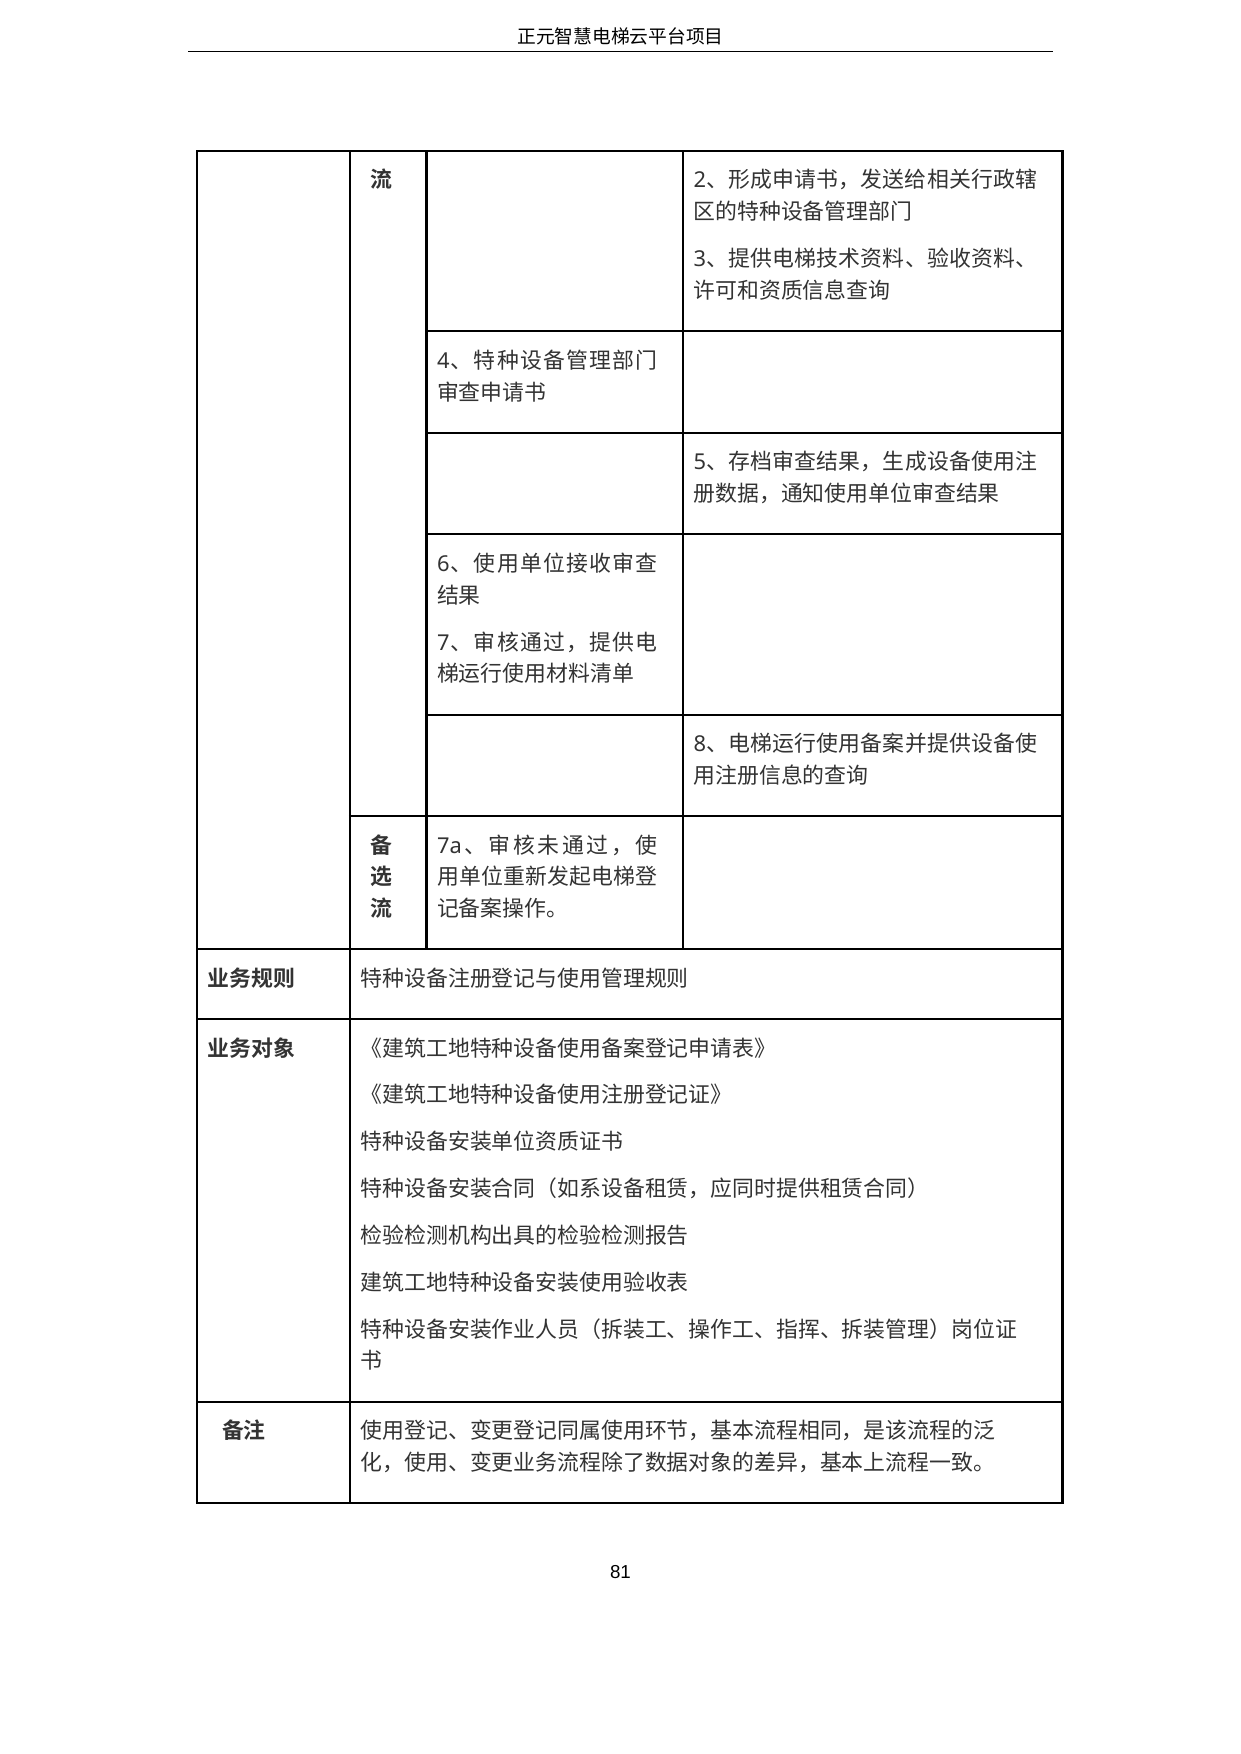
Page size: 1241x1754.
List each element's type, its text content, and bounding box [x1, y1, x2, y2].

table_cell 7a、审核未通过，使用单位重新发起电梯登记备案操作。 [428, 817, 682, 948]
table_cell 特种设备注册登记与使用管理规则 [351, 950, 1061, 1018]
table_cell [428, 716, 682, 815]
table_cell 业务规则 [198, 950, 349, 1018]
table_cell [428, 152, 682, 330]
table_cell 使用登记、变更登记同属使用环节，基本流程相同，是该流程的泛化，使用、变更业务流程除了数据对象的差异，基本上流程一致。 [351, 1403, 1061, 1502]
table_cell [684, 817, 1061, 948]
table_cell 8、电梯运行使用备案并提供设备使用注册信息的查询 [684, 716, 1061, 815]
table_cell 备选流 [351, 817, 425, 948]
table_cell [684, 535, 1061, 713]
table_cell 基本流 [351, 152, 425, 815]
table_cell 4、特种设备管理部门审查申请书 [428, 332, 682, 432]
table_cell 备注 [198, 1403, 349, 1502]
table_cell 《建筑工地特种设备使用备案登记申请表》 《建筑工地特种设备使用注册登记证》 特种设备安装单位资质证书 特种设备安装合同（如系设备租赁，应同时提供租赁合同） 检验检测机构出具的检验检测报告 建筑工地特种设备安装使用验收表 特种设备安装作业人员（拆装工、操作工、指挥、拆装管理）岗位证书 [351, 1020, 1061, 1401]
table_cell 2、形成申请书，发送给相关行政辖区的特种设备管理部门 3、提供电梯技术资料、验收资料、许可和资质信息查询 [684, 152, 1061, 330]
table_cell 业务对象 [198, 1020, 349, 1401]
table_cell [684, 332, 1061, 432]
table_cell 5、存档审查结果，生成设备使用注册数据，通知使用单位审查结果 [684, 434, 1061, 533]
table_cell 6、使用单位接收审查结果 7、审核通过，提供电梯运行使用材料清单 [428, 535, 682, 713]
table_cell [428, 434, 682, 533]
